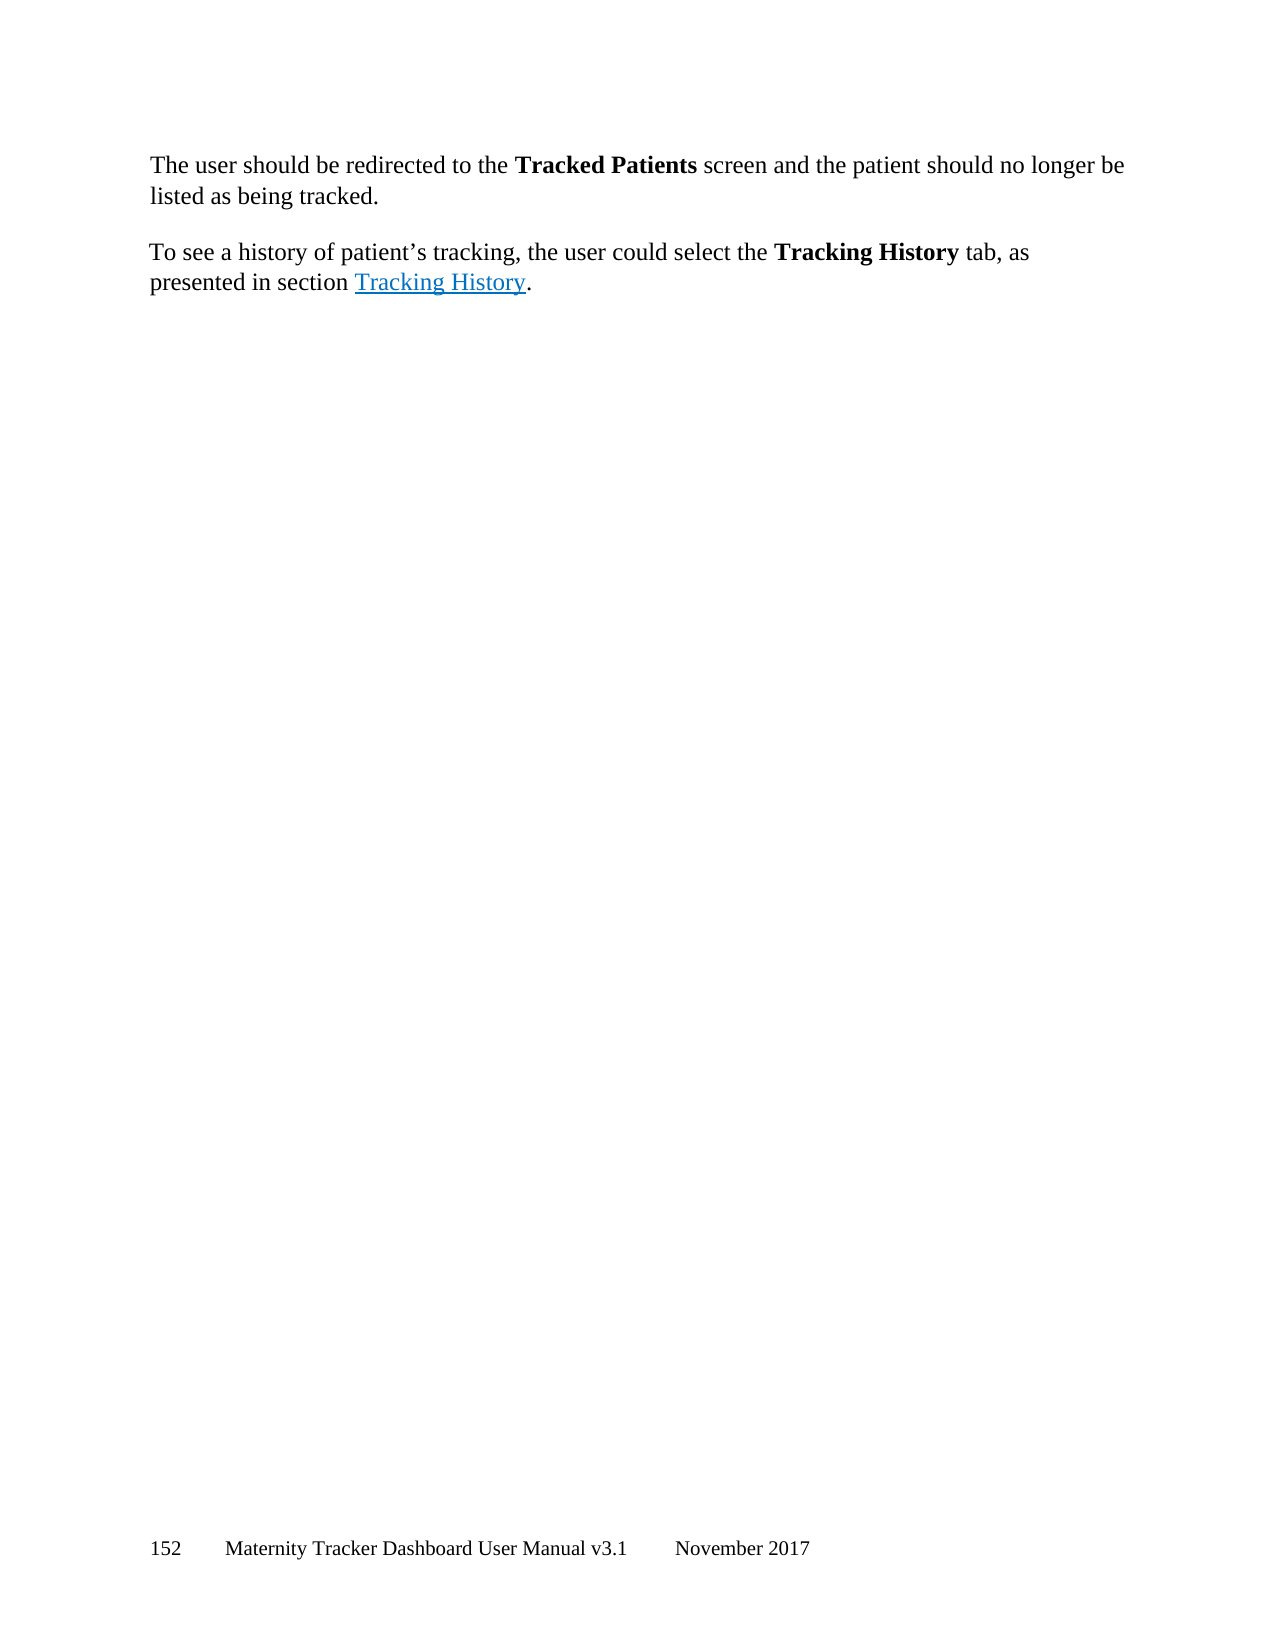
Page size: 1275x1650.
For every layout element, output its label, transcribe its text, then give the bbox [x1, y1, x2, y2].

text The user should be redirected to the Tracked Patients screen and the patient should no longer be listed as being tracked. [150, 150, 1125, 210]
text To see a history of patient’s tracking, the user could select the Tracking History tab, as presented in section Tracking History. [148, 237, 1125, 296]
